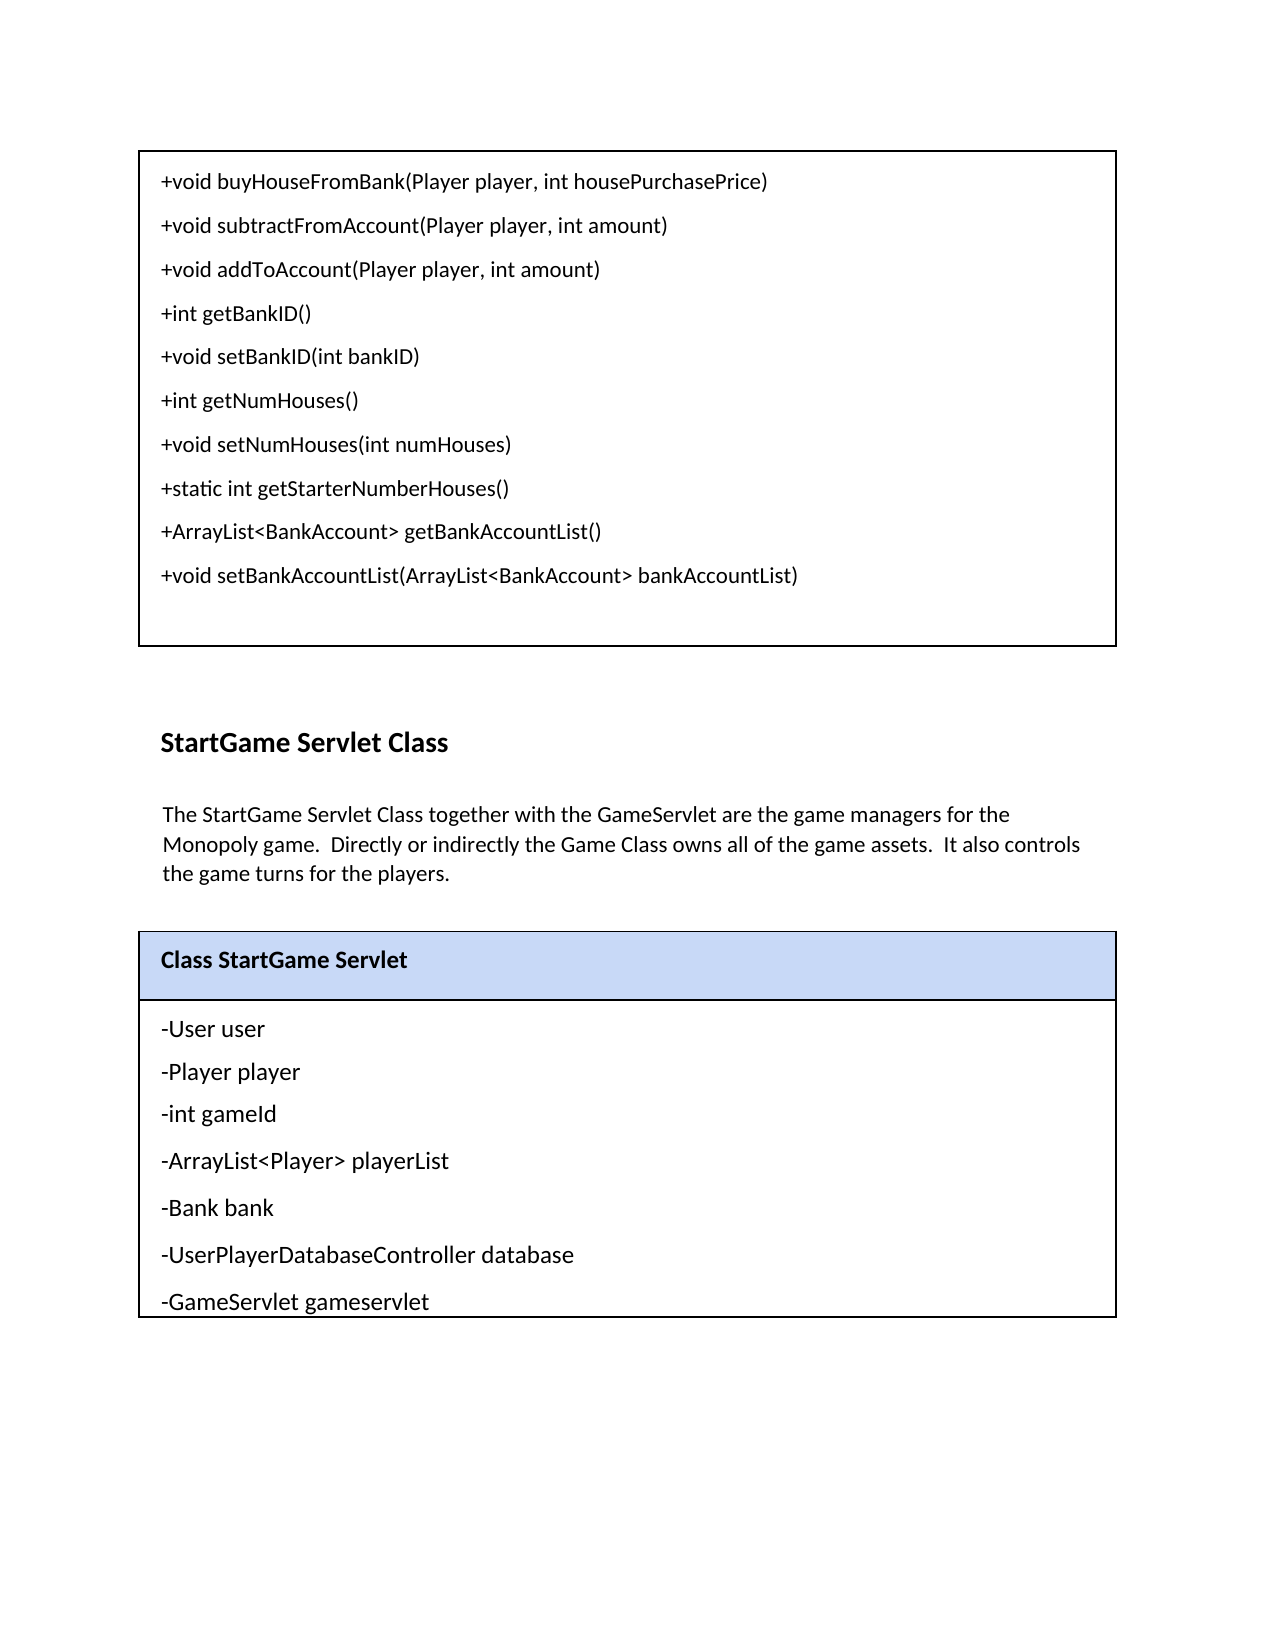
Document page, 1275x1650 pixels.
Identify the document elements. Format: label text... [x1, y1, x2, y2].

subtitle StartGame Servlet Class [160, 724, 1125, 760]
table_cell +void buyHouseFromBank(Player player, int housePurchasePrice) +void subtractFromAccount(Player player, int amount) +void addToAccount(Player player, int amount) +int getBankID() +void setBankID(int bankID) +int getNumHouses() +void setNumHouses(int numHouses) +static int getStarterNumberHouses() +ArrayList<BankAccount> getBankAccountList() +void setBankAccountList(ArrayList<BankAccount> bankAccountList) [140, 152, 1115, 645]
table_cell -User user -Player player -int gameId -ArrayList<Player> playerList -Bank bank -UserPlayerDatabaseController database -GameServlet gameservlet [140, 1001, 1115, 1316]
table_header Class StartGame Servlet [140, 932, 1115, 999]
text The StartGame Servlet Class together with the GameServlet are the game managers for the Monopoly game. Directly or indirectly the Game Class owns all of the game assets. It also controls the game turns for the players. [162, 801, 1112, 887]
